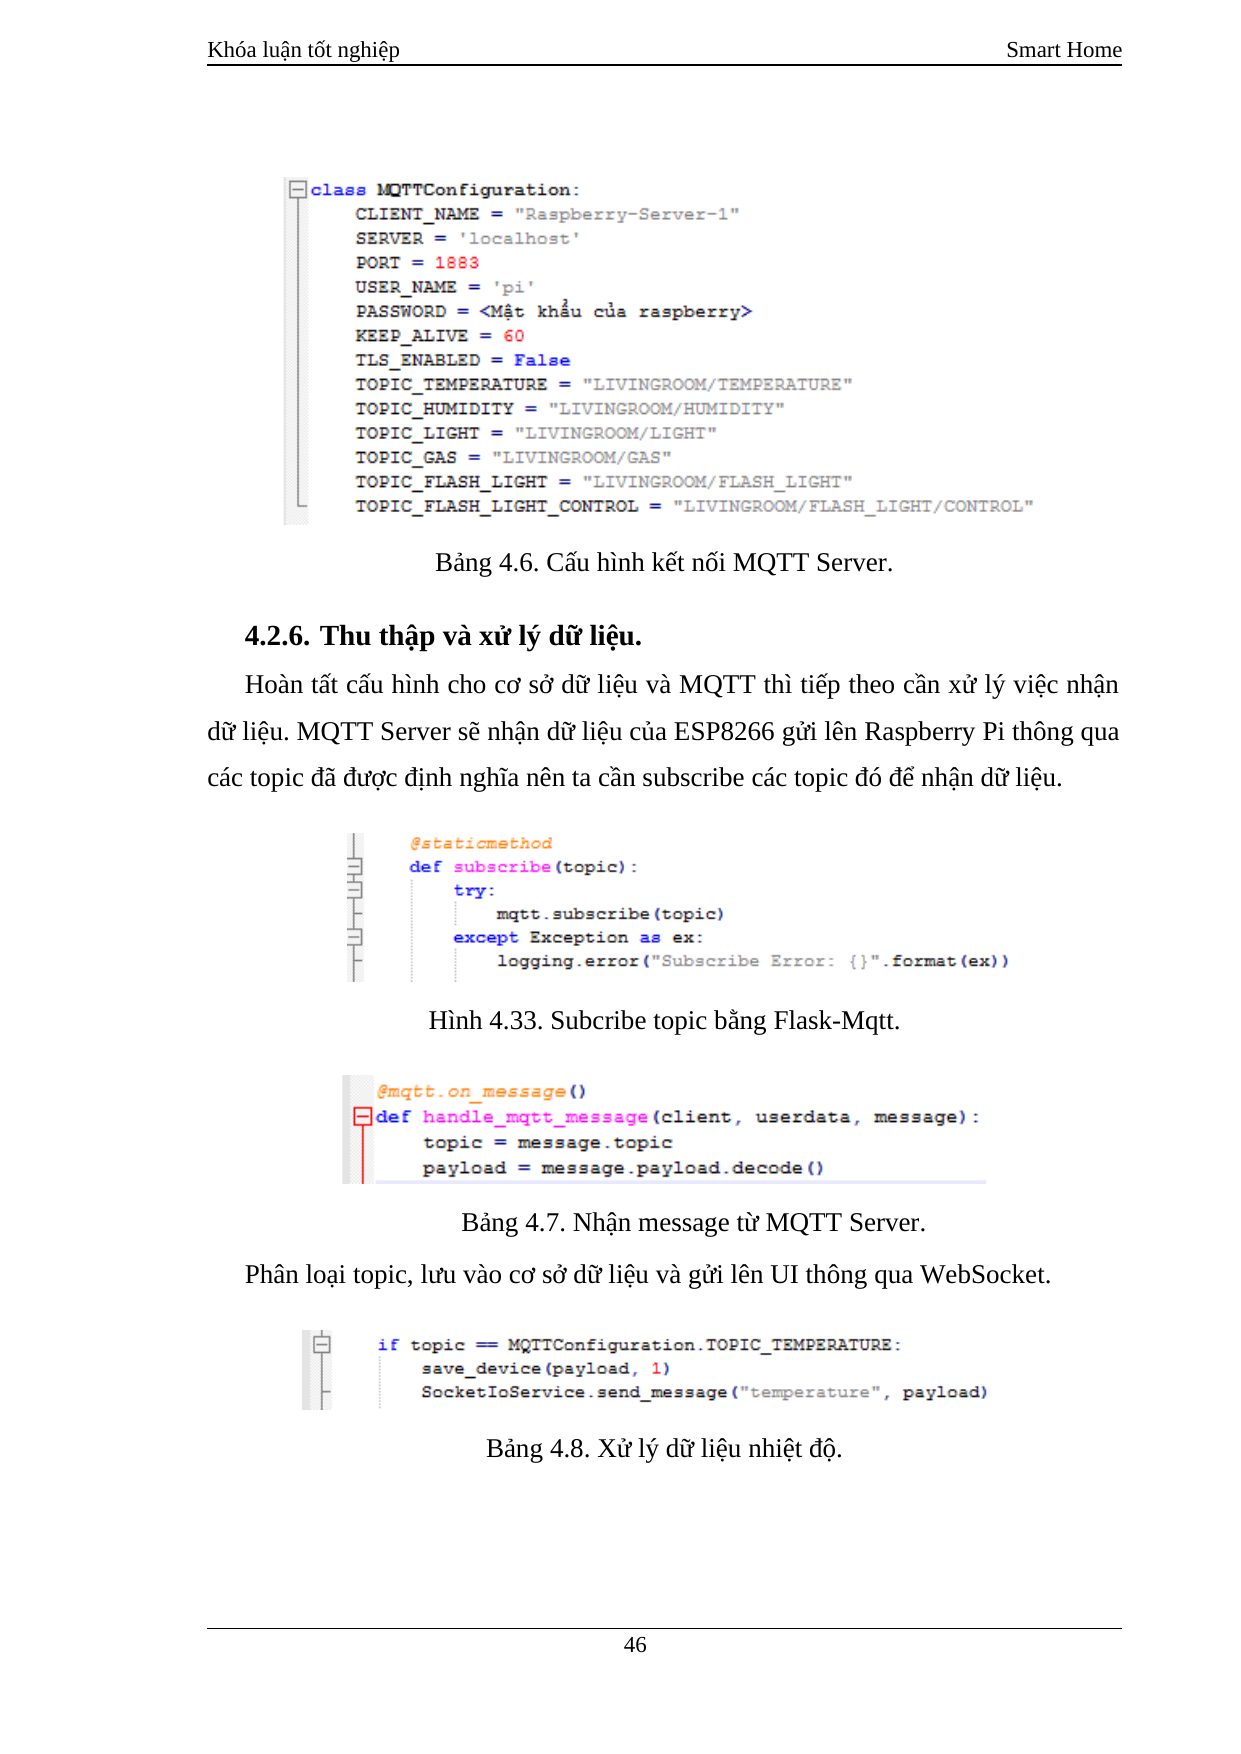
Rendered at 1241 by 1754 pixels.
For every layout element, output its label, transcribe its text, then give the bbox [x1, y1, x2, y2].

picture [342, 1075, 987, 1184]
subtitle Thu thập và xử lý dữ liệu. [244, 618, 1122, 651]
picture [301, 1330, 1027, 1410]
text Phân loại topic, lưu vào cơ sở dữ liệu và gửi lên UI thông qua WebSocket. [207, 1259, 1122, 1290]
text Hoàn tất cấu hình cho cơ sở dữ liệu và MQTT thì tiếp theo cần xử lý việc nhận dữ liệu. MQTT Server sẽ nhận dữ liệu của ESP8266 gửi lên Raspberry Pi thông qua các topic đã được định nghĩa nên ta cần subscribe các topic đó để nhận dữ liệu. [207, 668, 1122, 793]
picture [283, 177, 1045, 525]
picture [347, 833, 1019, 982]
